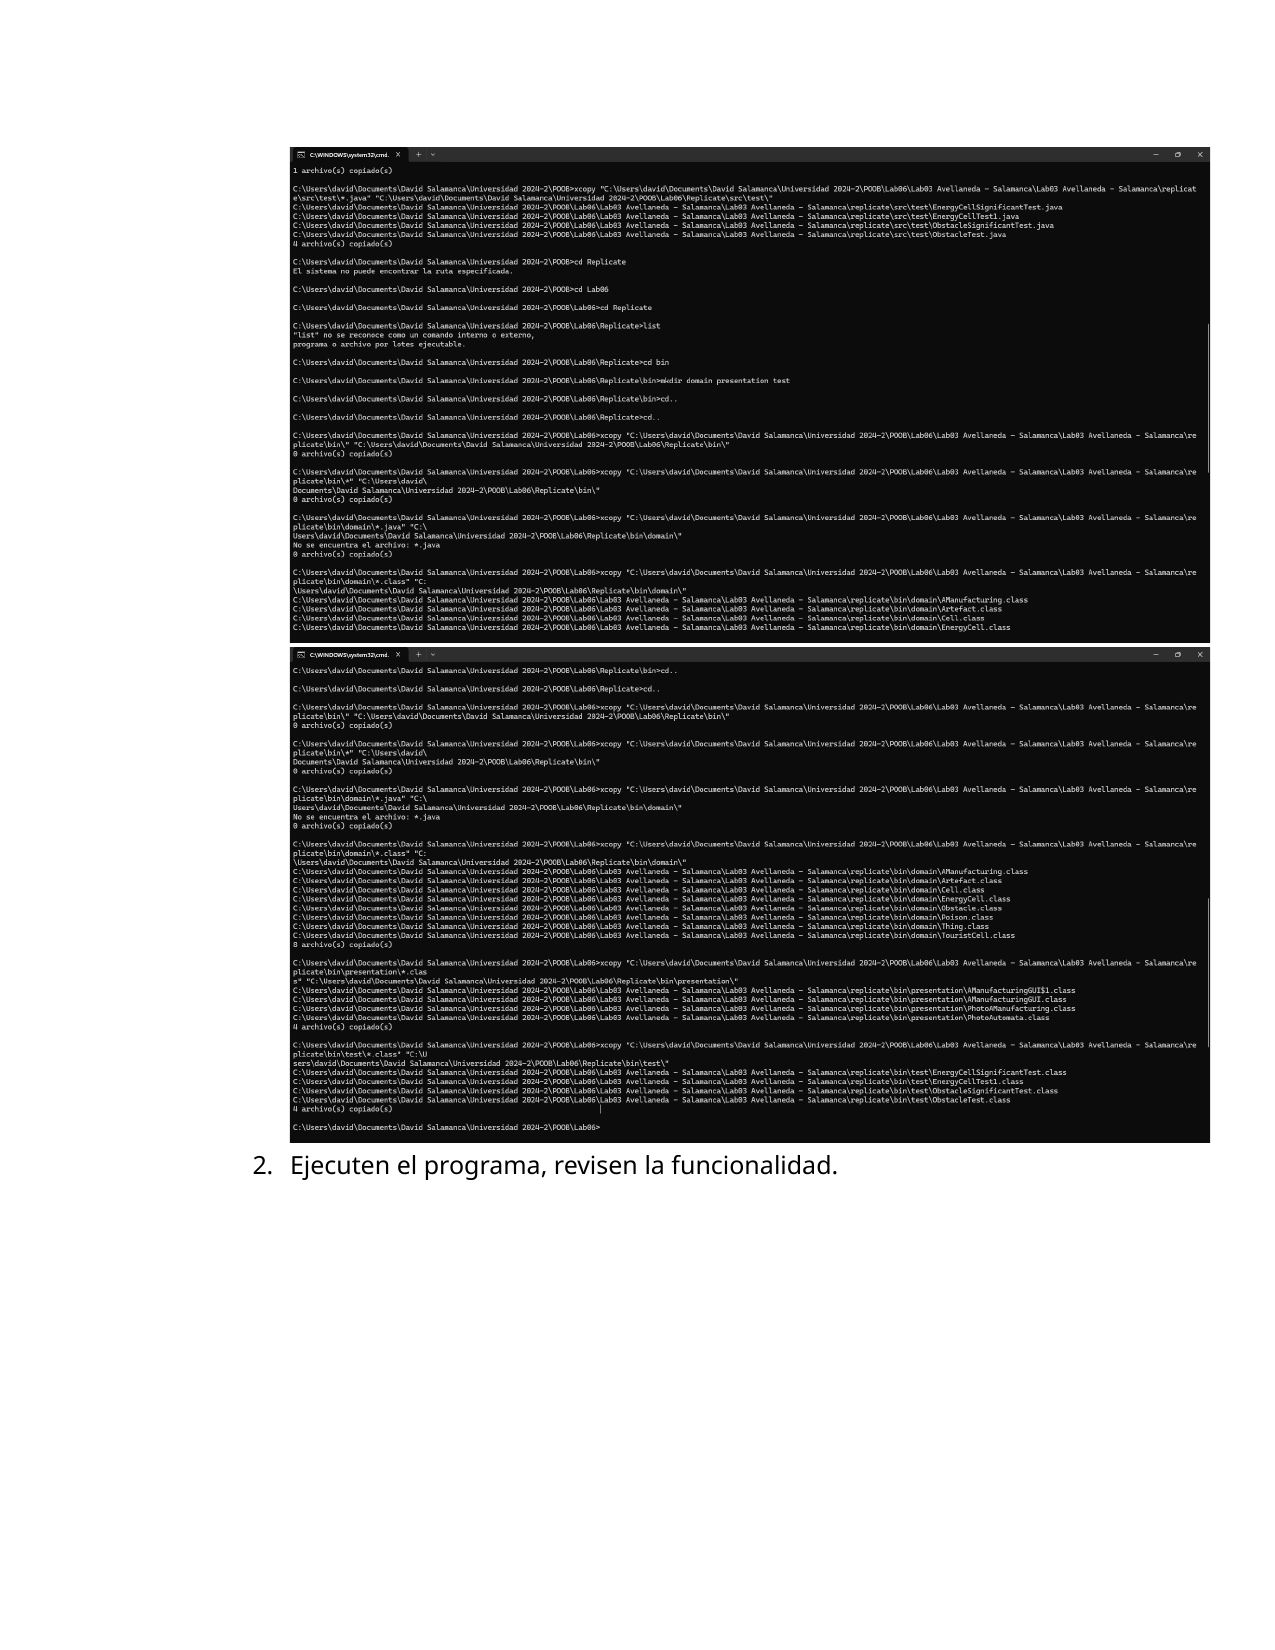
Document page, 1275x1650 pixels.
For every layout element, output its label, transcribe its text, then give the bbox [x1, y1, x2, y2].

picture [289, 647, 1211, 1143]
list Ejecuten el programa, revisen la funcionalidad. [252, 1147, 1098, 1181]
picture [289, 147, 1211, 643]
